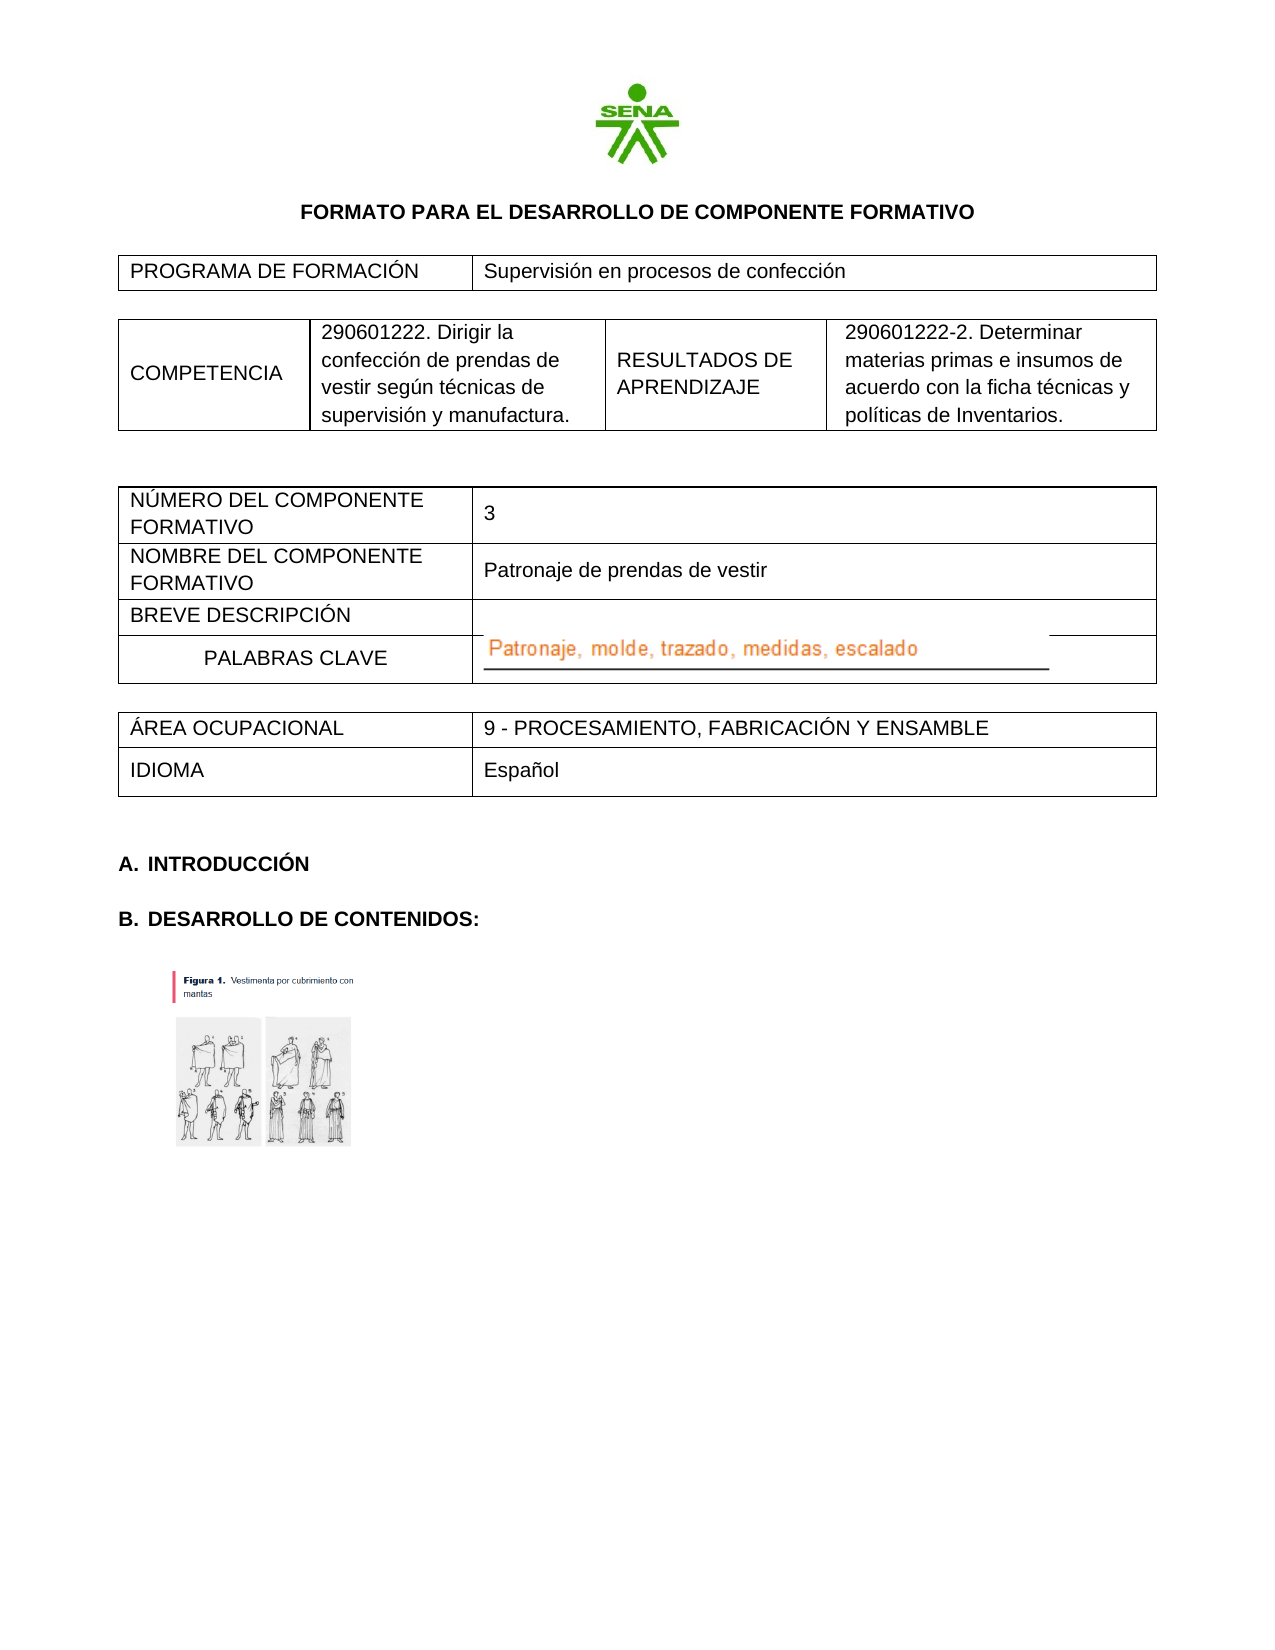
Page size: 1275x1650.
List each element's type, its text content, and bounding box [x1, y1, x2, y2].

table_header Supervisión en procesos de confección [473, 256, 1156, 290]
picture [162, 961, 366, 1147]
table_header COMPETENCIA [119, 320, 309, 430]
table_cell [473, 636, 1156, 683]
table_cell [473, 600, 1156, 634]
list INTRODUCCIÓN [118, 852, 1157, 876]
table_cell BREVE DESCRIPCIÓN [119, 600, 472, 634]
table_cell IDIOMA [119, 748, 472, 796]
table_header 290601222. Dirigir la confección de prendas de vestir según técnicas de supervisión y manufactura. [311, 320, 605, 430]
table_header NÚMERO DEL COMPONENTE FORMATIVO [119, 488, 472, 543]
table_cell NOMBRE DEL COMPONENTE FORMATIVO [119, 544, 472, 599]
picture [483, 635, 1050, 680]
list DESARROLLO DE CONTENIDOS: [118, 907, 1157, 931]
table_header 9 - PROCESAMIENTO, FABRICACIÓN Y ENSAMBLE [473, 713, 1156, 747]
table_cell Español [473, 748, 1156, 796]
picture [591, 75, 684, 174]
table_header PROGRAMA DE FORMACIÓN [119, 256, 472, 290]
text FORMATO PARA EL DESARROLLO DE COMPONENTE FORMATIVO [118, 200, 1157, 224]
table_cell Patronaje de prendas de vestir [473, 544, 1156, 599]
table_cell PALABRAS CLAVE [119, 636, 472, 683]
table_header RESULTADOS DE APRENDIZAJE [606, 320, 826, 430]
table_header 3 [473, 488, 1156, 543]
table_header ÁREA OCUPACIONAL [119, 713, 472, 747]
table_header 290601222-2. Determinar materias primas e insumos de acuerdo con la ficha técnicas y políticas de Inventarios. [827, 320, 1156, 430]
